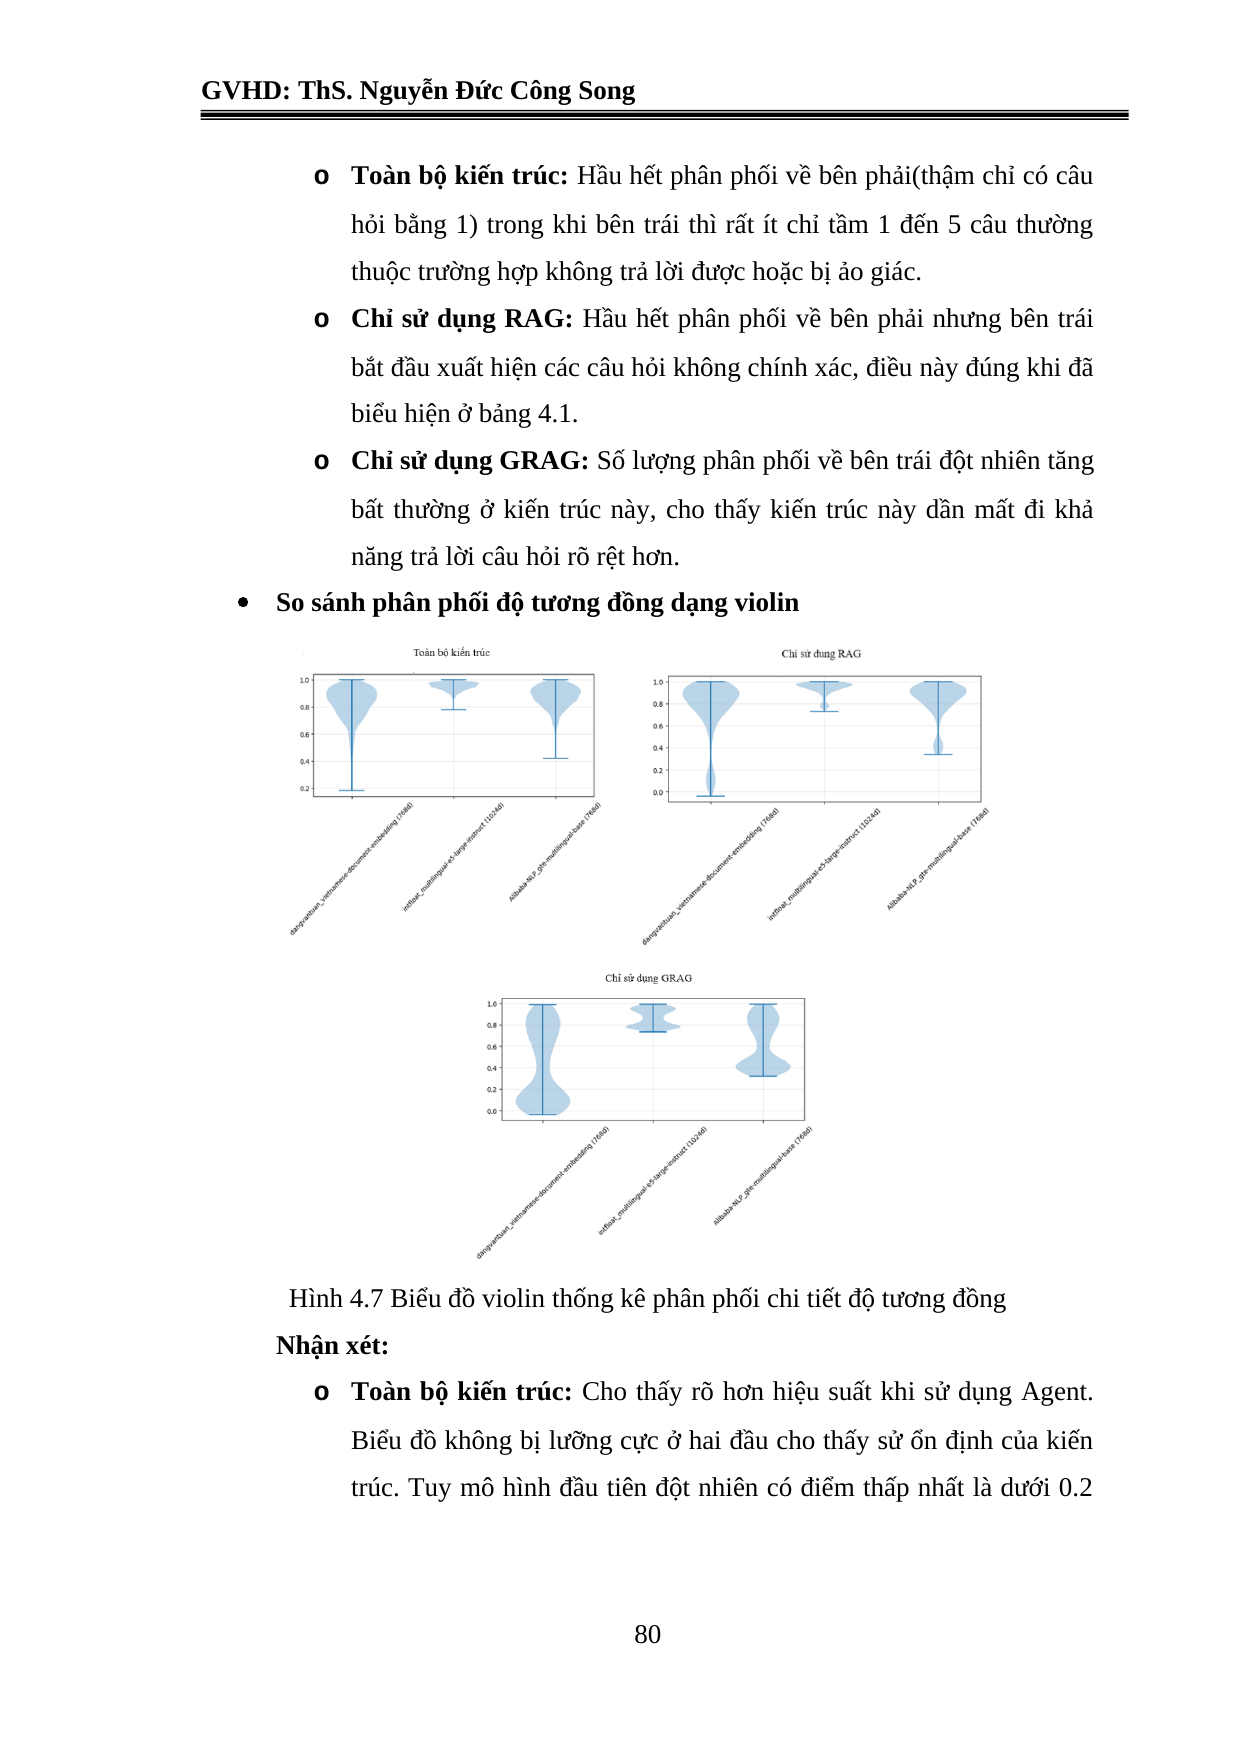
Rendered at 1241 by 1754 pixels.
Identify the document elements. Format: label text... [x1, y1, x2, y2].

picture [278, 633, 1017, 1267]
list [313, 1375, 1094, 1502]
list Toàn bộ kiến trúc: Hầu hết phân phối về bên phải(thậm chỉ có câu hỏi bằng 1) trong khi bên trái thì rất ít chỉ tầm 1 đến 5 câu thường thuộc trường hợp không trả lời được hoặc bị ảo giác. [313, 159, 1094, 286]
list Nhận xét: [276, 1329, 1094, 1360]
list So sánh phân phối độ tương đồng dạng violin [238, 586, 1094, 618]
text Hình 4.7 Biểu đồ violin thống kê phân phối chi tiết độ tương đồng [201, 1282, 1094, 1313]
list Chỉ sử dụng RAG: Hầu hết phân phối về bên phải nhưng bên trái bắt đầu xuất hiện các câu hỏi không chính xác, điều này đúng khi đã biểu hiện ở bảng 4.1. [313, 302, 1094, 428]
list Chỉ sử dụng GRAG: Số lượng phân phối về bên trái đột nhiên tăng bất thường ở kiến trúc này, cho thấy kiến trúc này dần mất đi khả năng trả lời câu hỏi rõ rệt hơn. [313, 444, 1094, 571]
